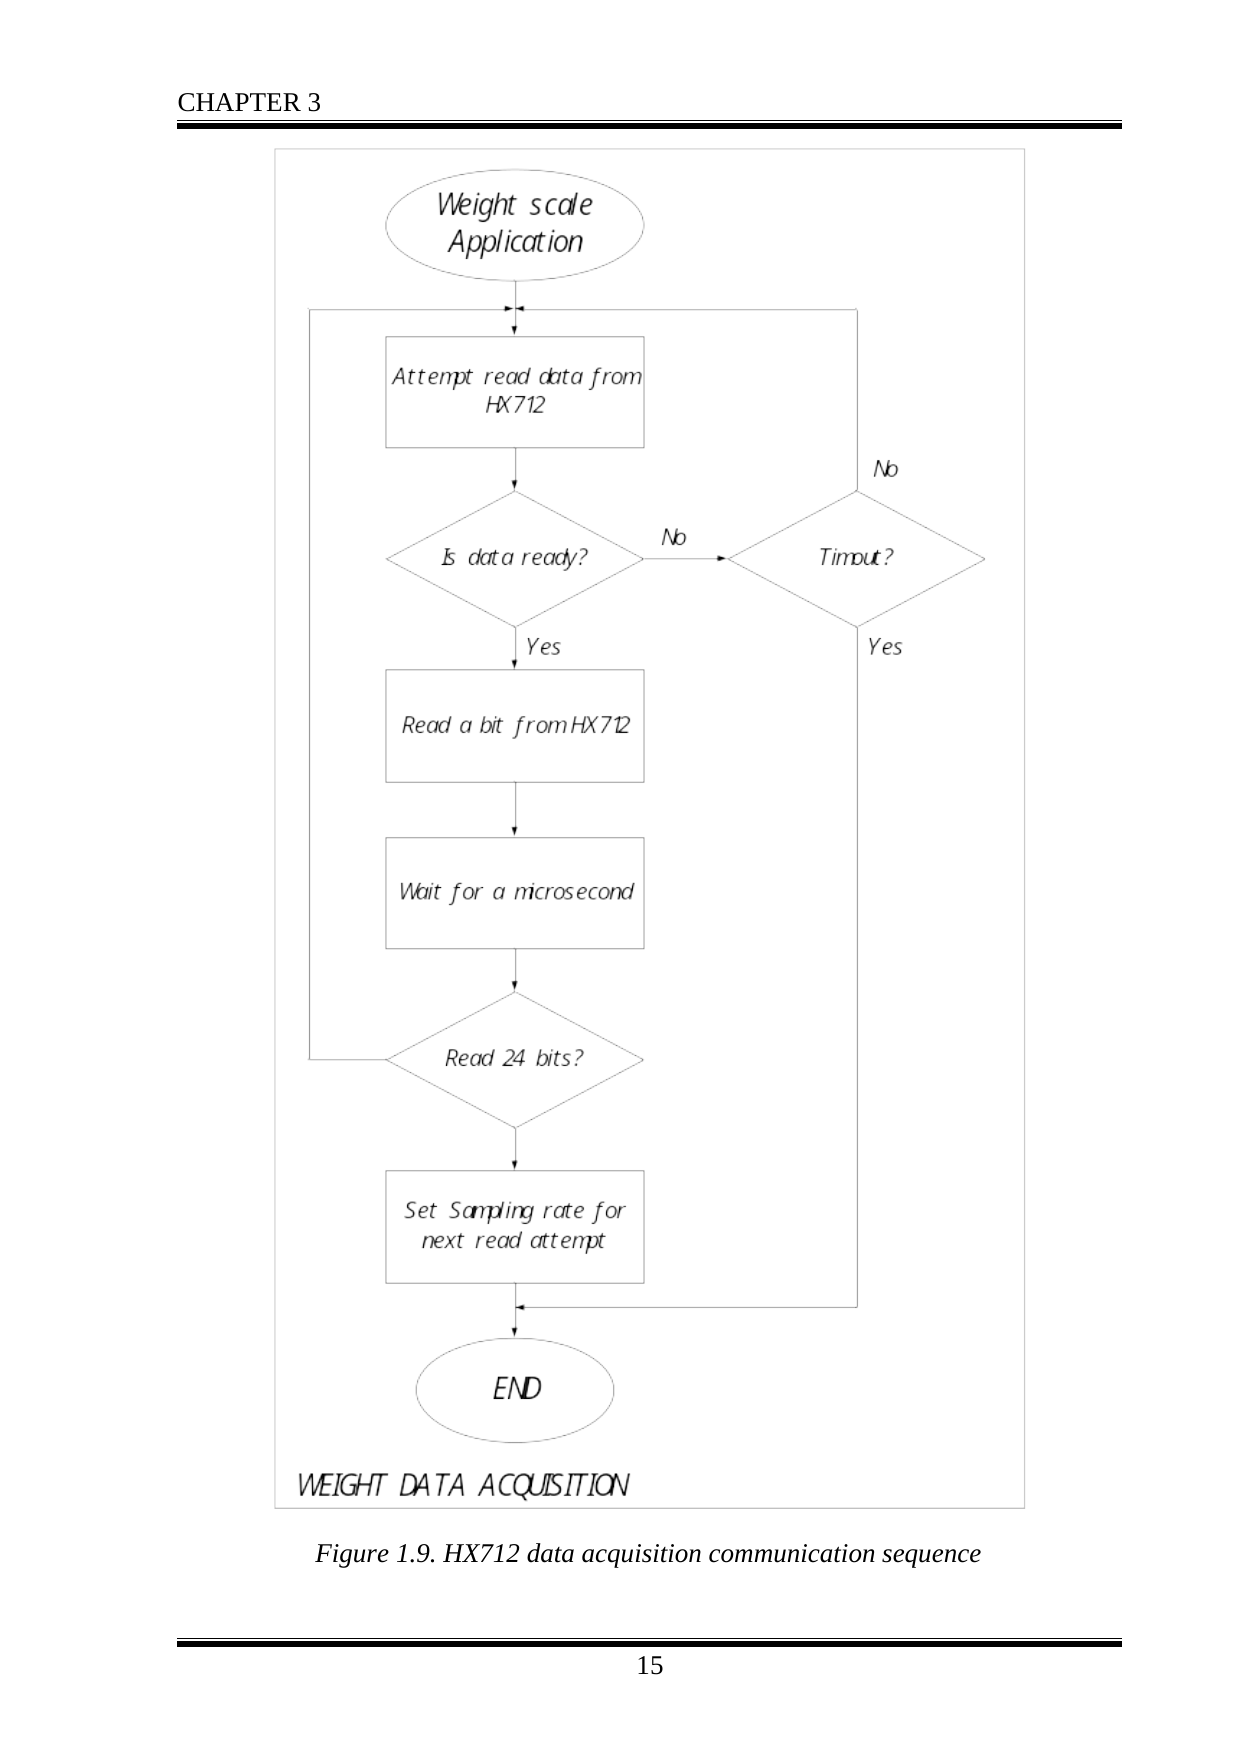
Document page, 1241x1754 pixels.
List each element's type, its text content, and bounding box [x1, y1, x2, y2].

subtitle Figure 1.9. HX712 data acquisition communication sequence [177, 1537, 1122, 1568]
